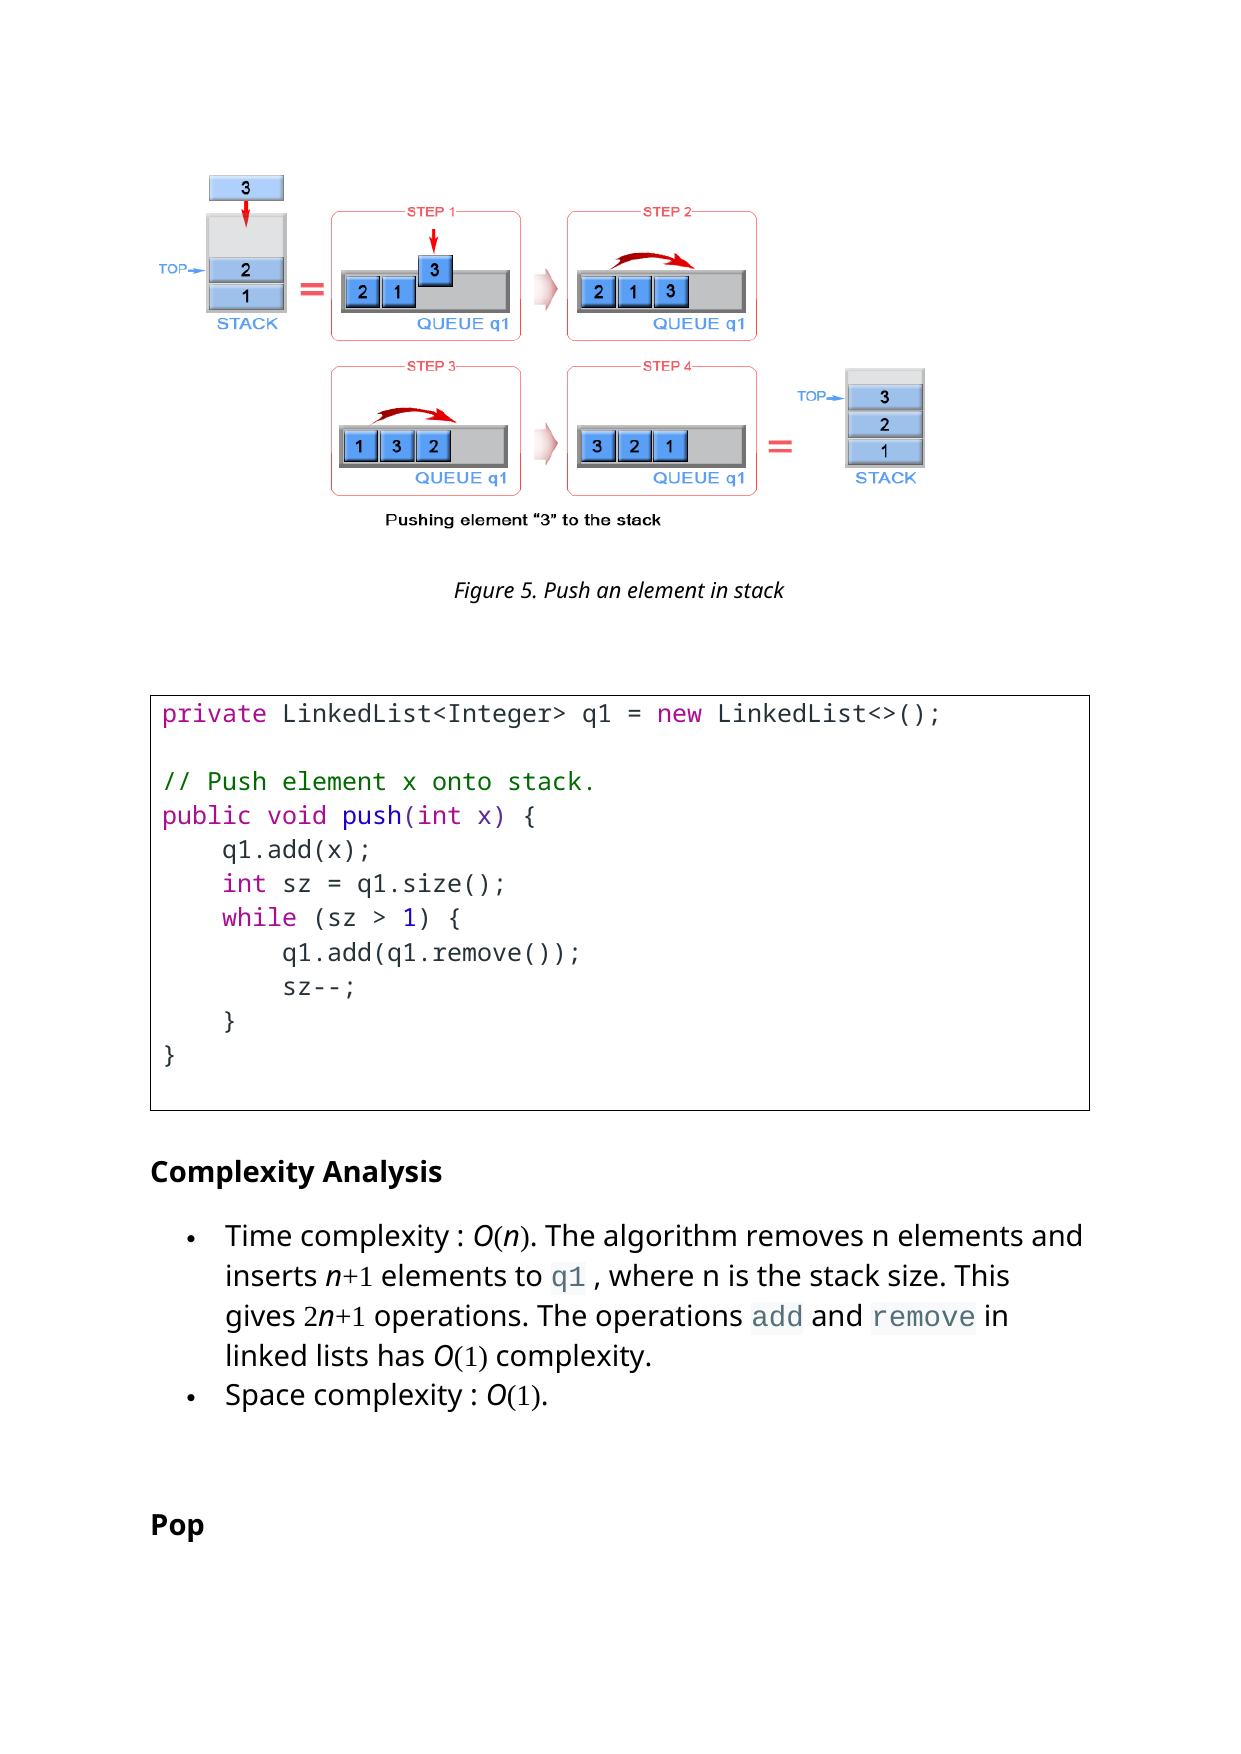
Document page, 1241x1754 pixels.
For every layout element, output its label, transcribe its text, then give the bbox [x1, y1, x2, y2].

table_header private LinkedList<Integer> q1 = new LinkedList<>(); // Push element x onto stack. public void push(int x) { q1.add(x); int sz = q1.size(); while (sz > 1) { q1.add(q1.remove()); sz--; } } [151, 696, 1089, 1110]
text Figure 5. Push an element in stack [150, 575, 1090, 605]
list Space complexity : O(1). [187, 1375, 1090, 1414]
list Time complexity : O(n). The algorithm removes n elements and inserts n+1 elements to q1 , where n is the stack size. This gives 2n+1 operations. The operations add and remove in linked lists has O(1) complexity. [187, 1216, 1090, 1375]
picture [150, 150, 954, 551]
text Complexity Analysis [150, 1111, 1090, 1191]
text Pop [150, 1504, 1090, 1544]
